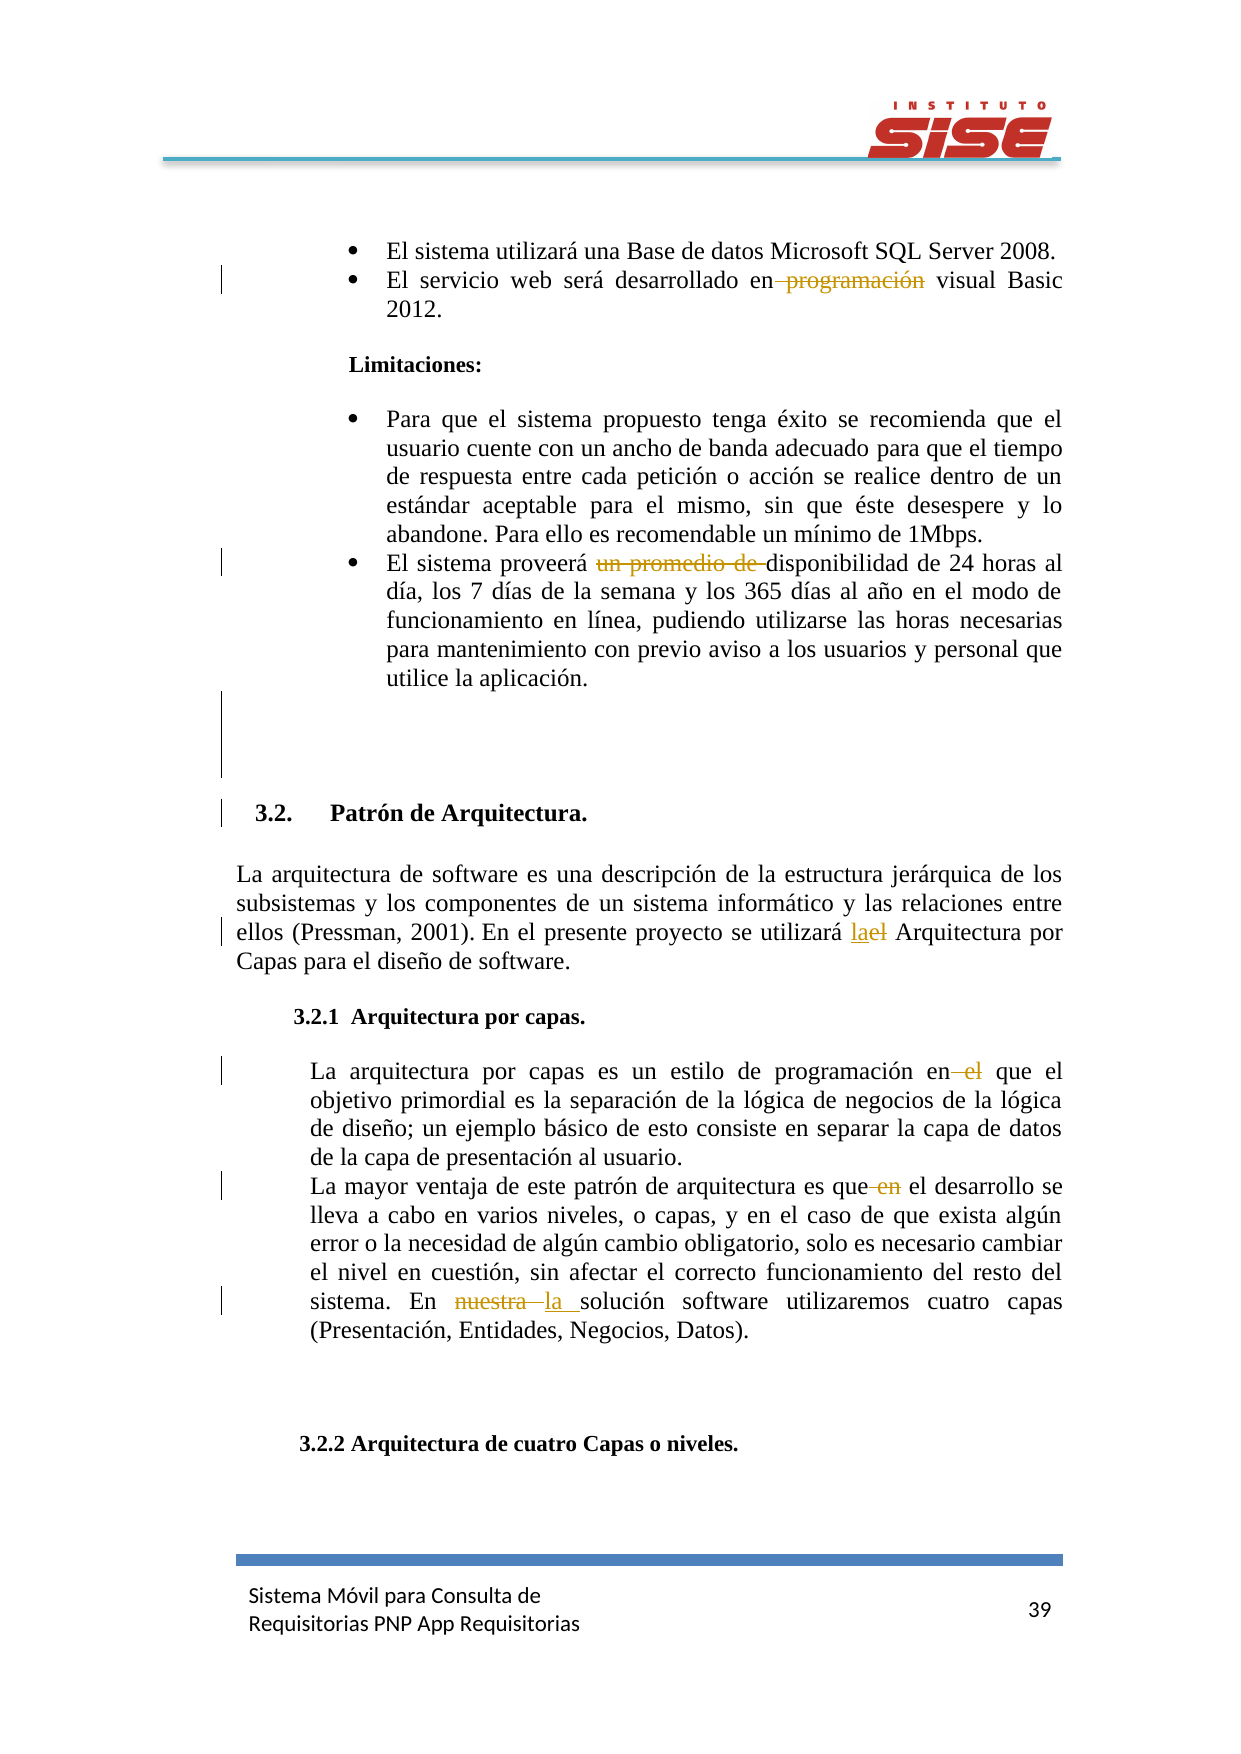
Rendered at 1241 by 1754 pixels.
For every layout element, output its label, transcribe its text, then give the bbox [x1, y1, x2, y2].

list El sistema proveerá disponibilidad de 24 horas al día, los 7 días de la semana y los 365 días al año en el modo de funcionamiento en línea, pudiendo utilizarse las horas necesarias para mantenimiento con previo aviso a los usuarios y personal que utilice la aplicación. [349, 548, 1063, 691]
list El sistema utilizará una Base de datos Microsoft SQL Server 2008. [349, 236, 1063, 265]
text Limitaciones: [349, 351, 1063, 378]
list Para que el sistema propuesto tenga éxito se recomienda que el usuario cuente con un ancho de banda adecuado para que el tiempo de respuesta entre cada petición o acción se realice dentro de un estándar aceptable para el mismo, sin que éste desespere y lo abandone. Para ello es recomendable un mínimo de 1Mbps. [349, 404, 1063, 548]
list La mayor ventaja de este patrón de arquitectura es que el desarrollo se lleva a cabo en varios niveles, o capas, y en el caso de que exista algún error o la necesidad de algún cambio obligatorio, solo es necesario cambiar el nivel en cuestión, sin afectar el correcto funcionamiento del resto del sistema. En solución software utilizaremos cuatro capas (Presentación, Entidades, Negocios, Datos). [310, 1171, 1063, 1343]
text 3.2.2 Arquitectura de cuatro Capas o niveles. [236, 1430, 1063, 1456]
list La arquitectura por capas es un estilo de programación en que el objetivo primordial es la separación de la lógica de negocios de la lógica de diseño; un ejemplo básico de esto consiste en separar la capa de datos de la capa de presentación al usuario. [310, 1056, 1063, 1171]
subtitle Patrón de Arquitectura. [255, 798, 1063, 827]
list El servicio web será desarrollado en visual Basic 2012. [349, 265, 1063, 322]
picture [867, 101, 1052, 158]
list La arquitectura de software es una descripción de la estructura jerárquica de los subsistemas y los componentes de un sistema informático y las relaciones entre ellos. En el presente proyecto se utilizará Arquitectura por Capas para el diseño de software. [236, 859, 1063, 974]
text 3.2.1 Arquitectura por capas. [236, 1003, 1063, 1029]
